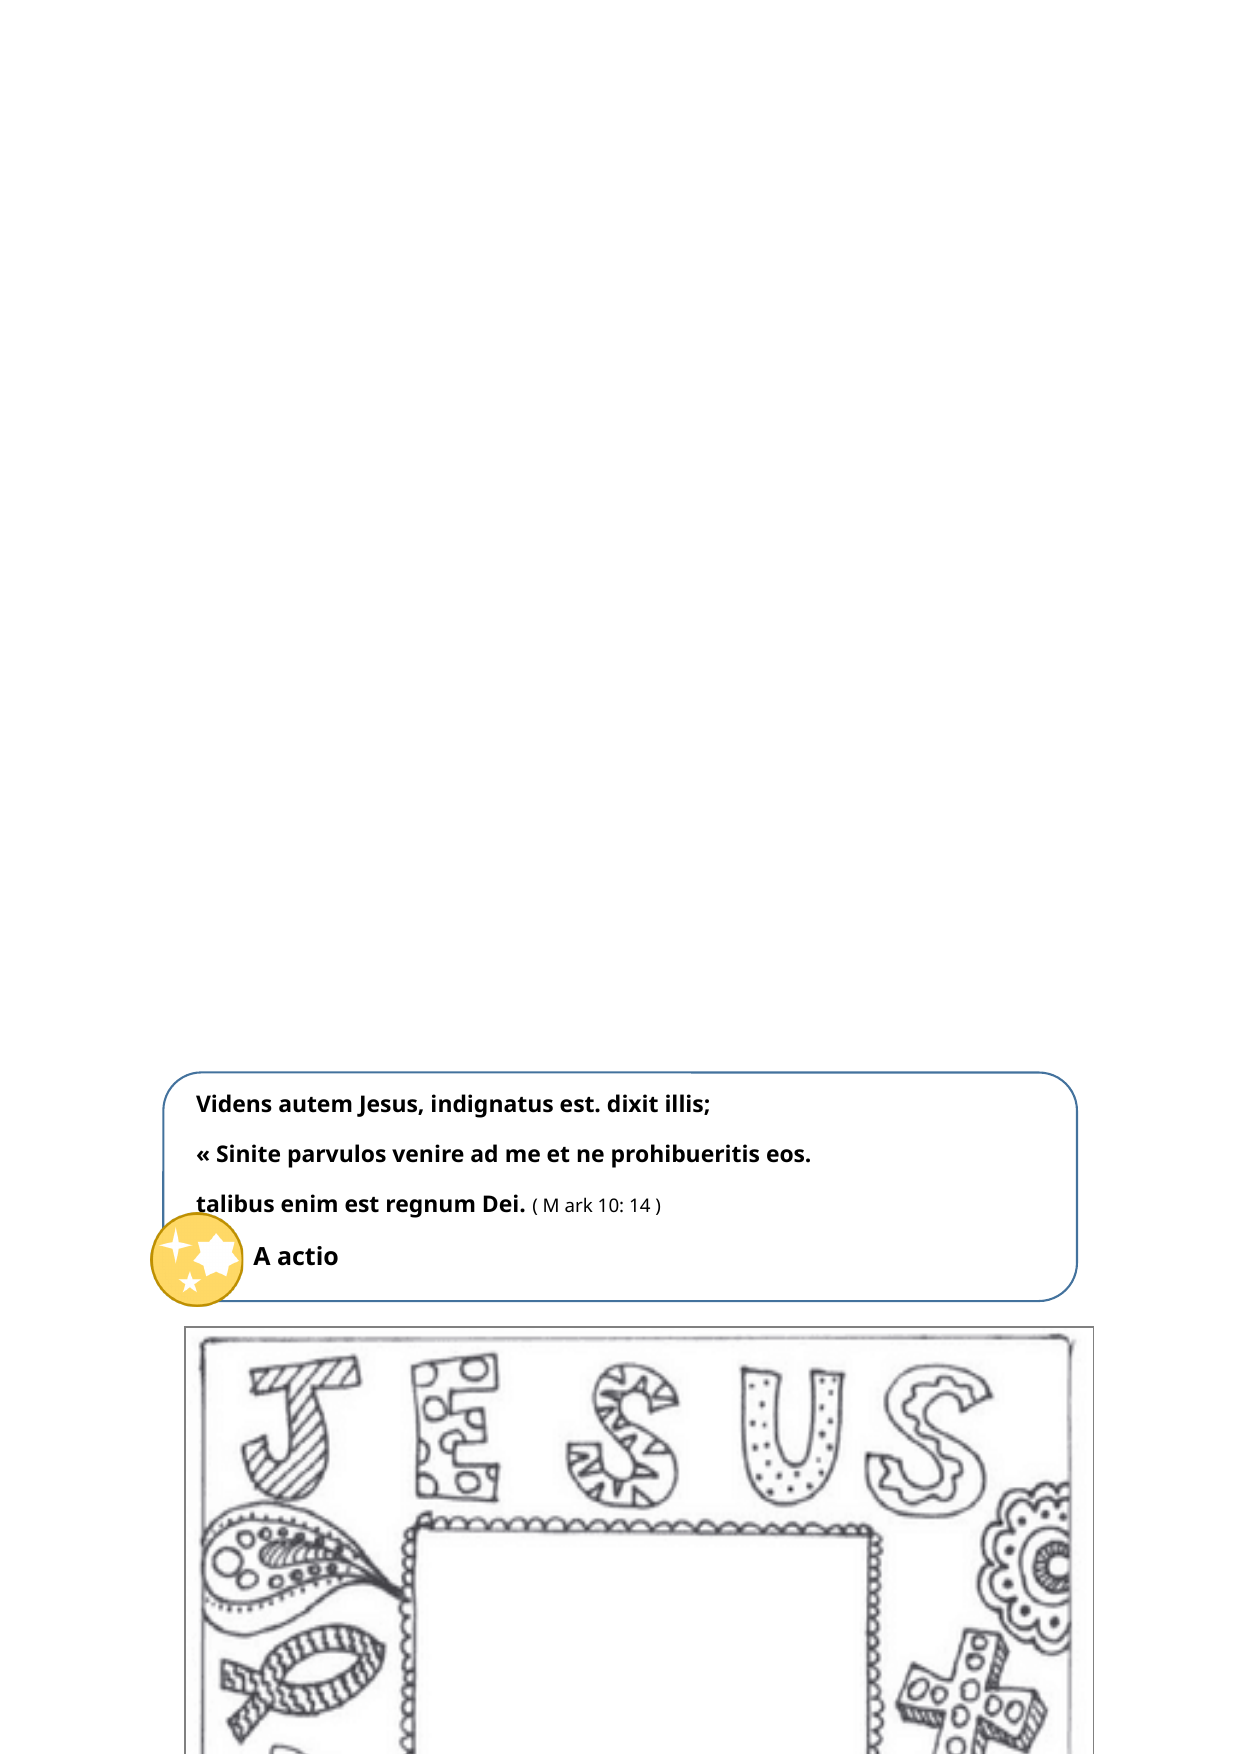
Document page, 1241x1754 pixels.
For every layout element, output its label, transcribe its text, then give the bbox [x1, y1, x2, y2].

picture [186, 1328, 1093, 1754]
text talibus enim est regnum Dei. ( M ark 10: 14 ) [150, 1188, 1090, 1220]
text « Sinite parvulos venire ad me et ne prohibueritis eos. [150, 1138, 1090, 1169]
text A actio [244, 1239, 1090, 1273]
picture [150, 1212, 244, 1307]
text Videns autem Jesus, indignatus est. dixit illis; [150, 1088, 1090, 1119]
